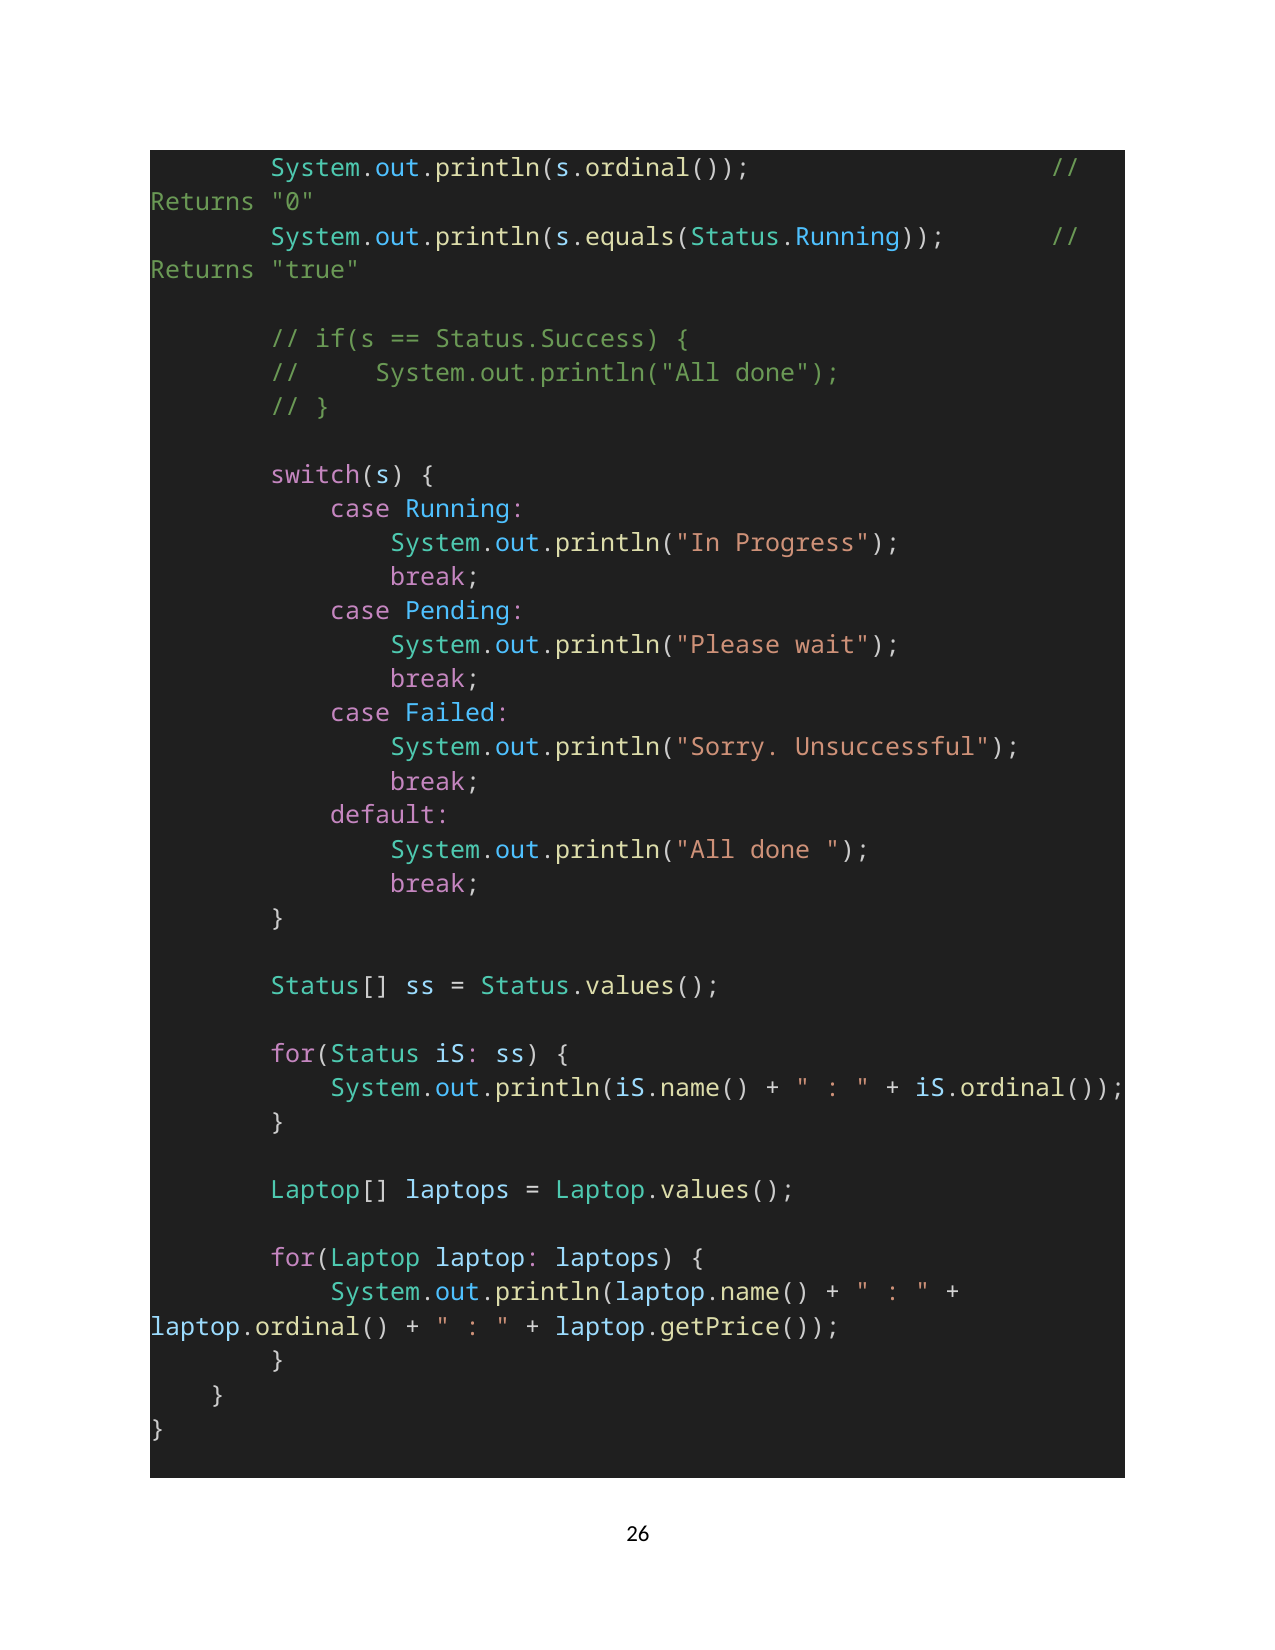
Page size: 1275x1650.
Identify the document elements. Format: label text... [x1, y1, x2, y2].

text switch(s) { [150, 457, 1125, 491]
text System.out.println(s.equals(Status.Running)); // Returns "true" [150, 218, 1125, 286]
text System.out.println(s.ordinal()); // Returns "0" [150, 150, 1125, 218]
text for(Status iS: ss) { [150, 1036, 1125, 1070]
text Status[] ss = Status.values(); [150, 967, 1125, 1002]
text System.out.println("In Progress"); [150, 525, 1125, 559]
text System.out.println(laptop.name() + " : " + laptop.ordinal() + " : " + laptop.getPrice()); [150, 1274, 1125, 1342]
text // } [150, 388, 1125, 422]
text System.out.println("Sorry. Unsuccessful"); [150, 729, 1125, 763]
text } [150, 899, 1125, 933]
text } [150, 1104, 1125, 1138]
text } [150, 1376, 1125, 1410]
text case Pending: [150, 593, 1125, 627]
text break; [150, 559, 1125, 593]
text } [150, 1342, 1125, 1376]
text for(Laptop laptop: laptops) { [150, 1240, 1125, 1274]
text case Failed: [150, 695, 1125, 729]
text // System.out.println("All done"); [150, 354, 1125, 388]
text System.out.println("Please wait"); [150, 627, 1125, 661]
text // if(s == Status.Success) { [150, 320, 1125, 354]
text break; [150, 763, 1125, 797]
text System.out.println(iS.name() + " : " + iS.ordinal()); [150, 1070, 1125, 1104]
text } [150, 1410, 1125, 1444]
text System.out.println("All done "); [150, 831, 1125, 865]
text break; [150, 865, 1125, 899]
text break; [150, 661, 1125, 695]
text Laptop[] laptops = Laptop.values(); [150, 1172, 1125, 1206]
text case Running: [150, 491, 1125, 525]
text default: [150, 797, 1125, 831]
